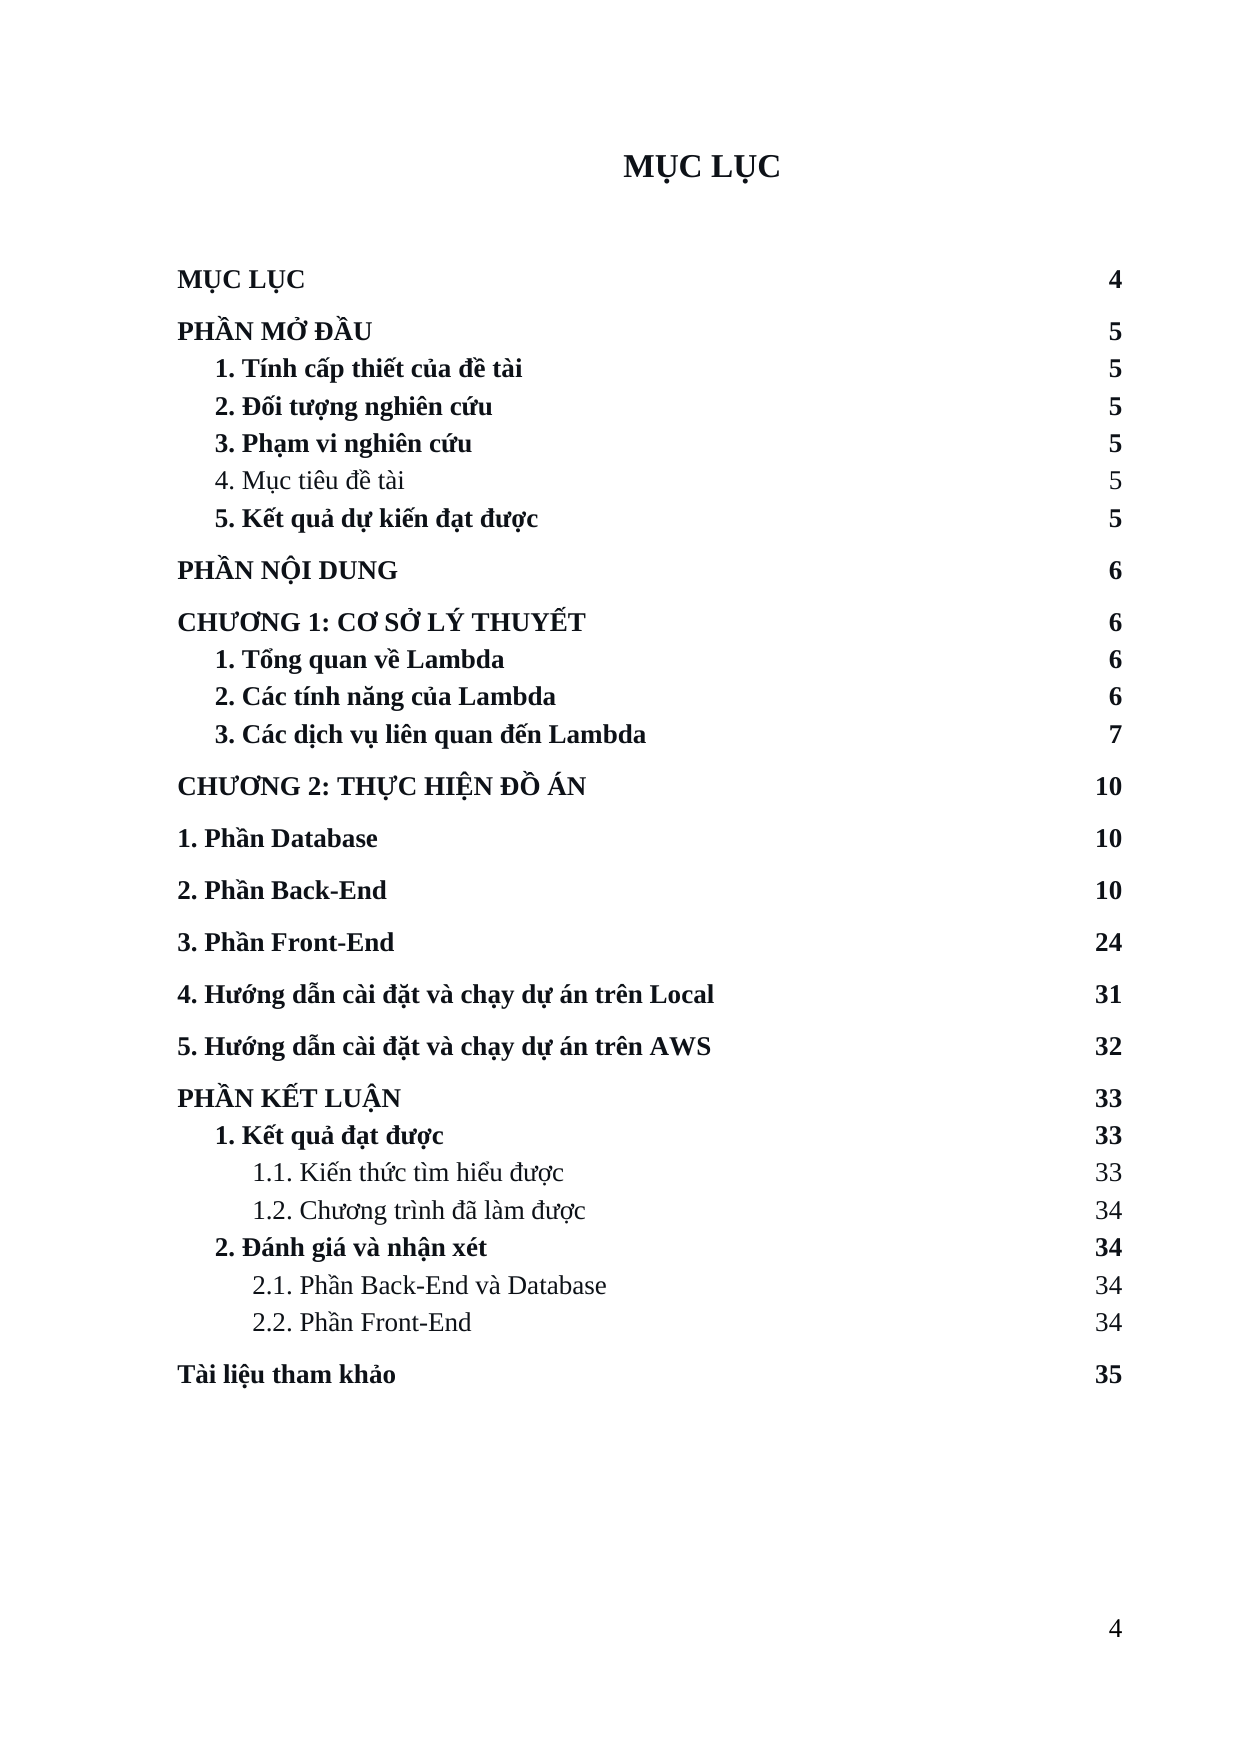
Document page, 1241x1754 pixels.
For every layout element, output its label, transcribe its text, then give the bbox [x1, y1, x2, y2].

subtitle MỤC LỤC [177, 147, 1152, 185]
